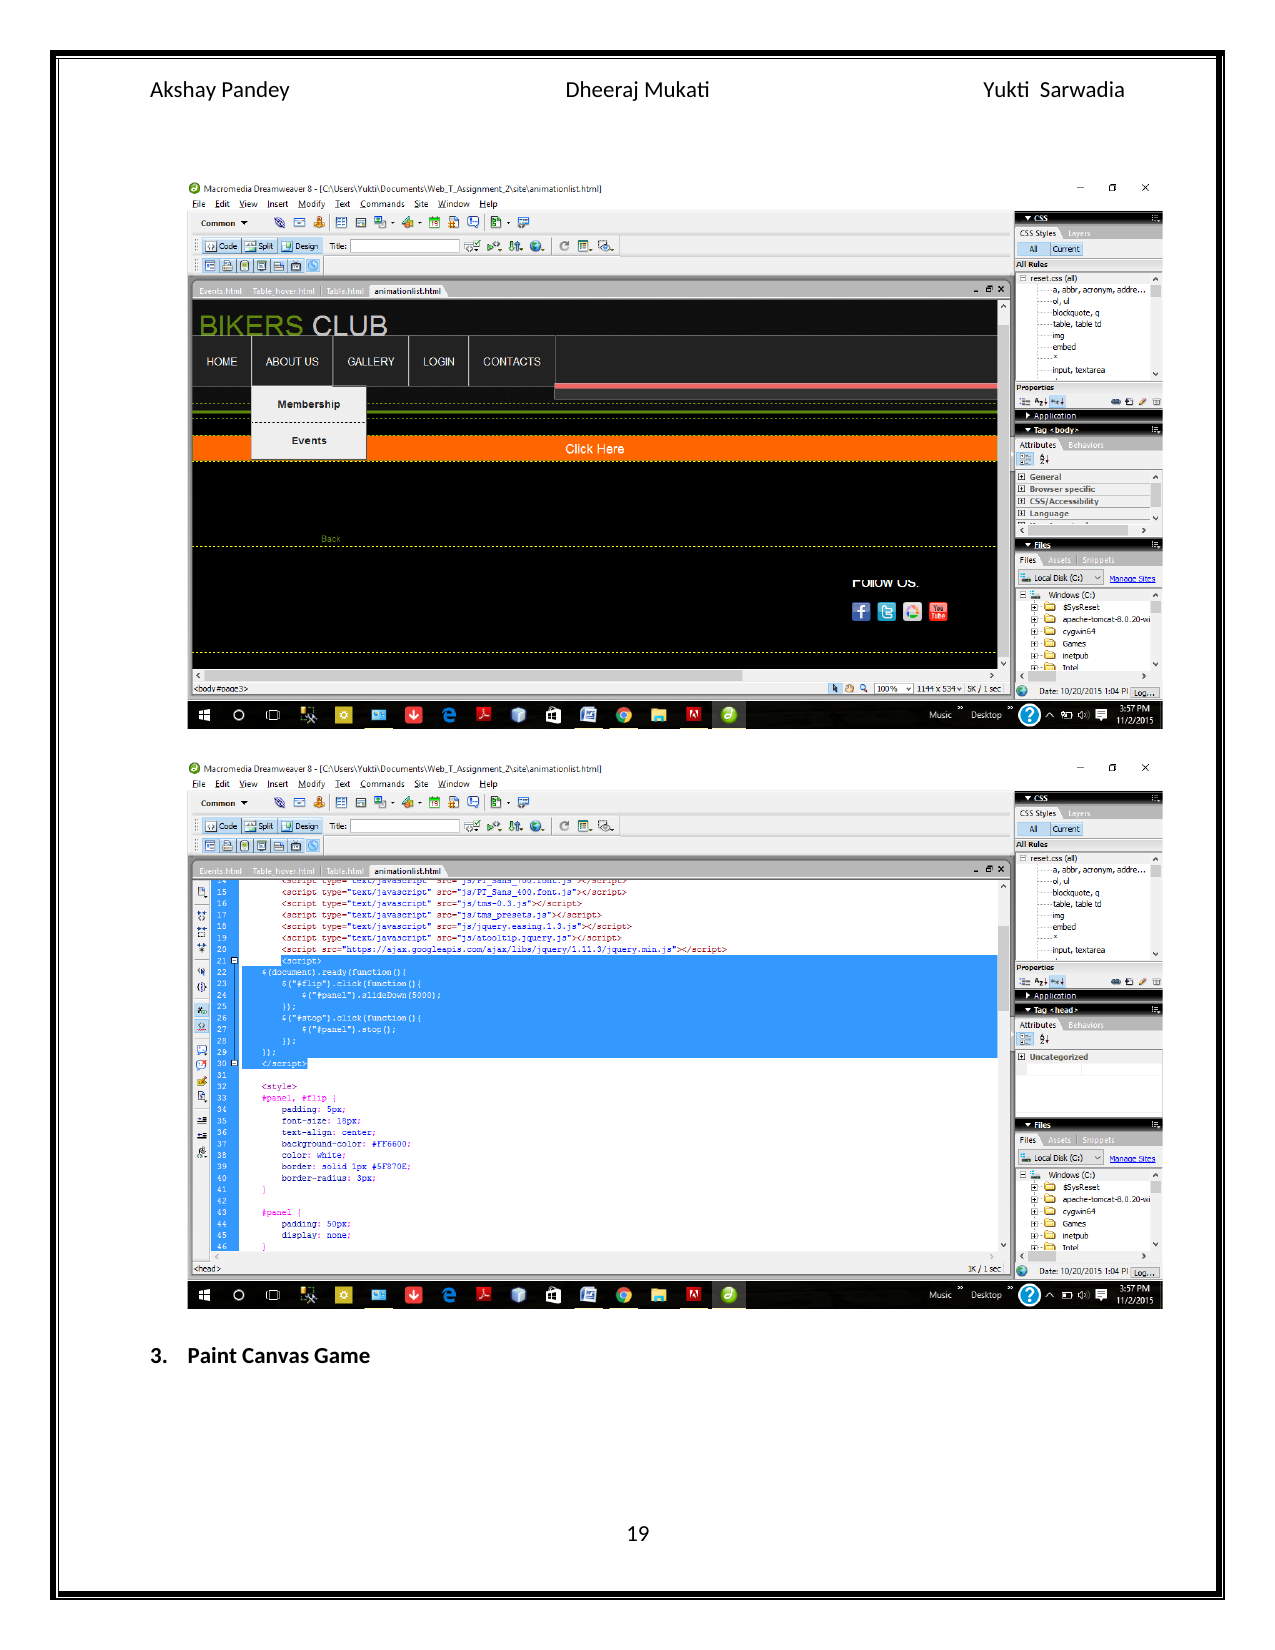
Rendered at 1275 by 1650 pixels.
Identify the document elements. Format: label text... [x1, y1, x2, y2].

picture [187, 760, 1163, 1309]
picture [187, 180, 1163, 729]
list Paint Canvas Game [150, 1341, 1125, 1369]
